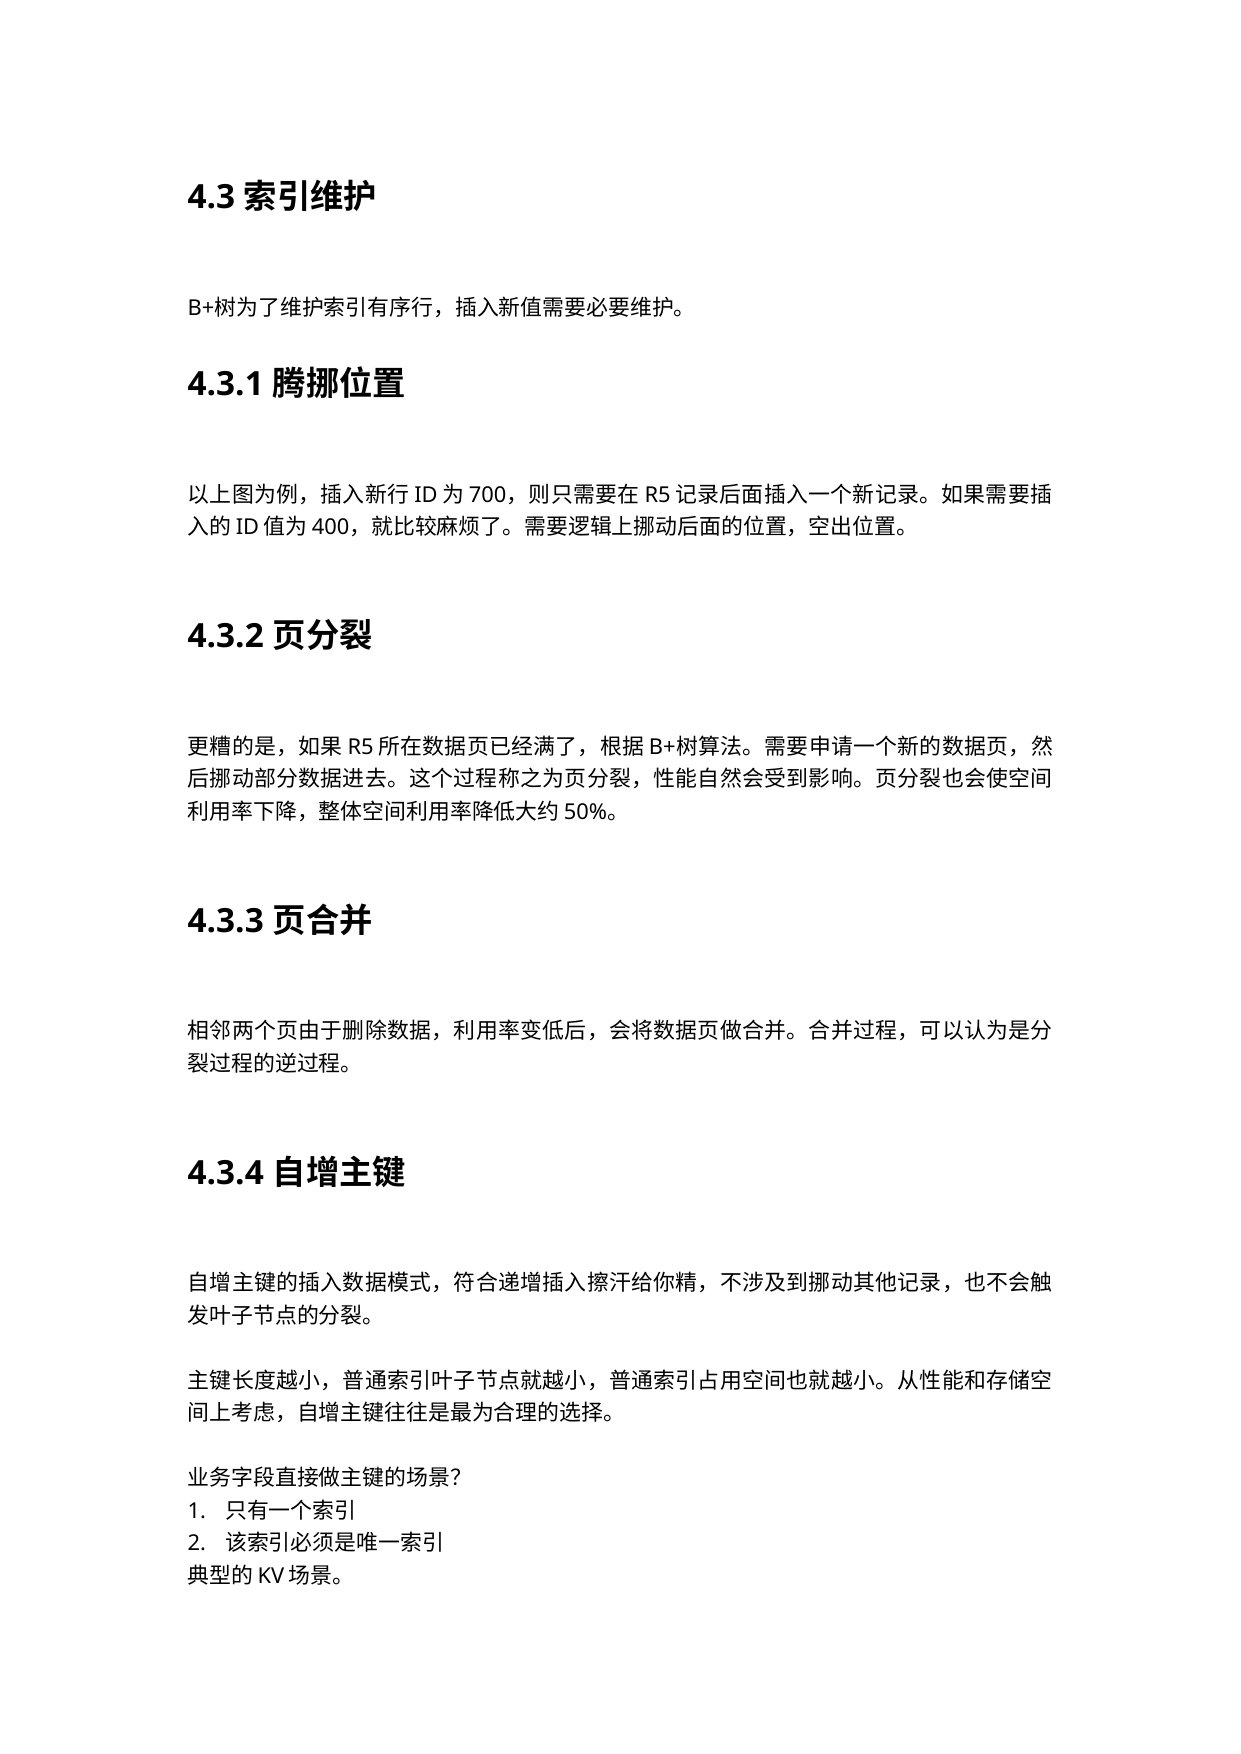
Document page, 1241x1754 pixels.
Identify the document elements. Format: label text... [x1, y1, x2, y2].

subtitle 4.3.2 页分裂 [187, 601, 1053, 666]
text 相邻两个页由于删除数据，利用率变低后，会将数据页做合并。合并过程，可以认为是分裂过程的逆过程。 [187, 1013, 1053, 1078]
text 主键长度越小，普通索引叶子节点就越小，普通索引占用空间也就越小。从性能和存储空间上考虑，自增主键往往是最为合理的选择。 [187, 1362, 1053, 1427]
text 更糟的是，如果R5所在数据页已经满了，根据B+树算法。需要申请一个新的数据页，然后挪动部分数据进去。这个过程称之为页分裂，性能自然会受到影响。页分裂也会使空间利用率下降，整体空间利用率降低大约50%。 [187, 728, 1053, 826]
text 业务字段直接做主键的场景？ [187, 1460, 1053, 1492]
text 以上图为例，插入新行ID为700，则只需要在R5记录后面插入一个新记录。如果需要插入的ID值为400，就比较麻烦了。需要逻辑上挪动后面的位置，空出位置。 [187, 476, 1053, 541]
subtitle 4.3.3 页合并 [187, 885, 1053, 950]
text 自增主键的插入数据模式，符合递增插入擦汗给你精，不涉及到挪动其他记录，也不会触发叶子节点的分裂。 [187, 1265, 1053, 1330]
list 只有一个索引 [187, 1492, 1053, 1525]
text B+树为了维护索引有序行，插入新值需要必要维护。 [187, 289, 1053, 322]
text 典型的KV场景。 [187, 1557, 1053, 1590]
subtitle 4.3 索引维护 [187, 162, 1053, 227]
subtitle 4.3.4 自增主键 [187, 1137, 1053, 1202]
subtitle 4.3.1 腾挪位置 [187, 349, 1053, 414]
list 该索引必须是唯一索引 [187, 1525, 1053, 1557]
